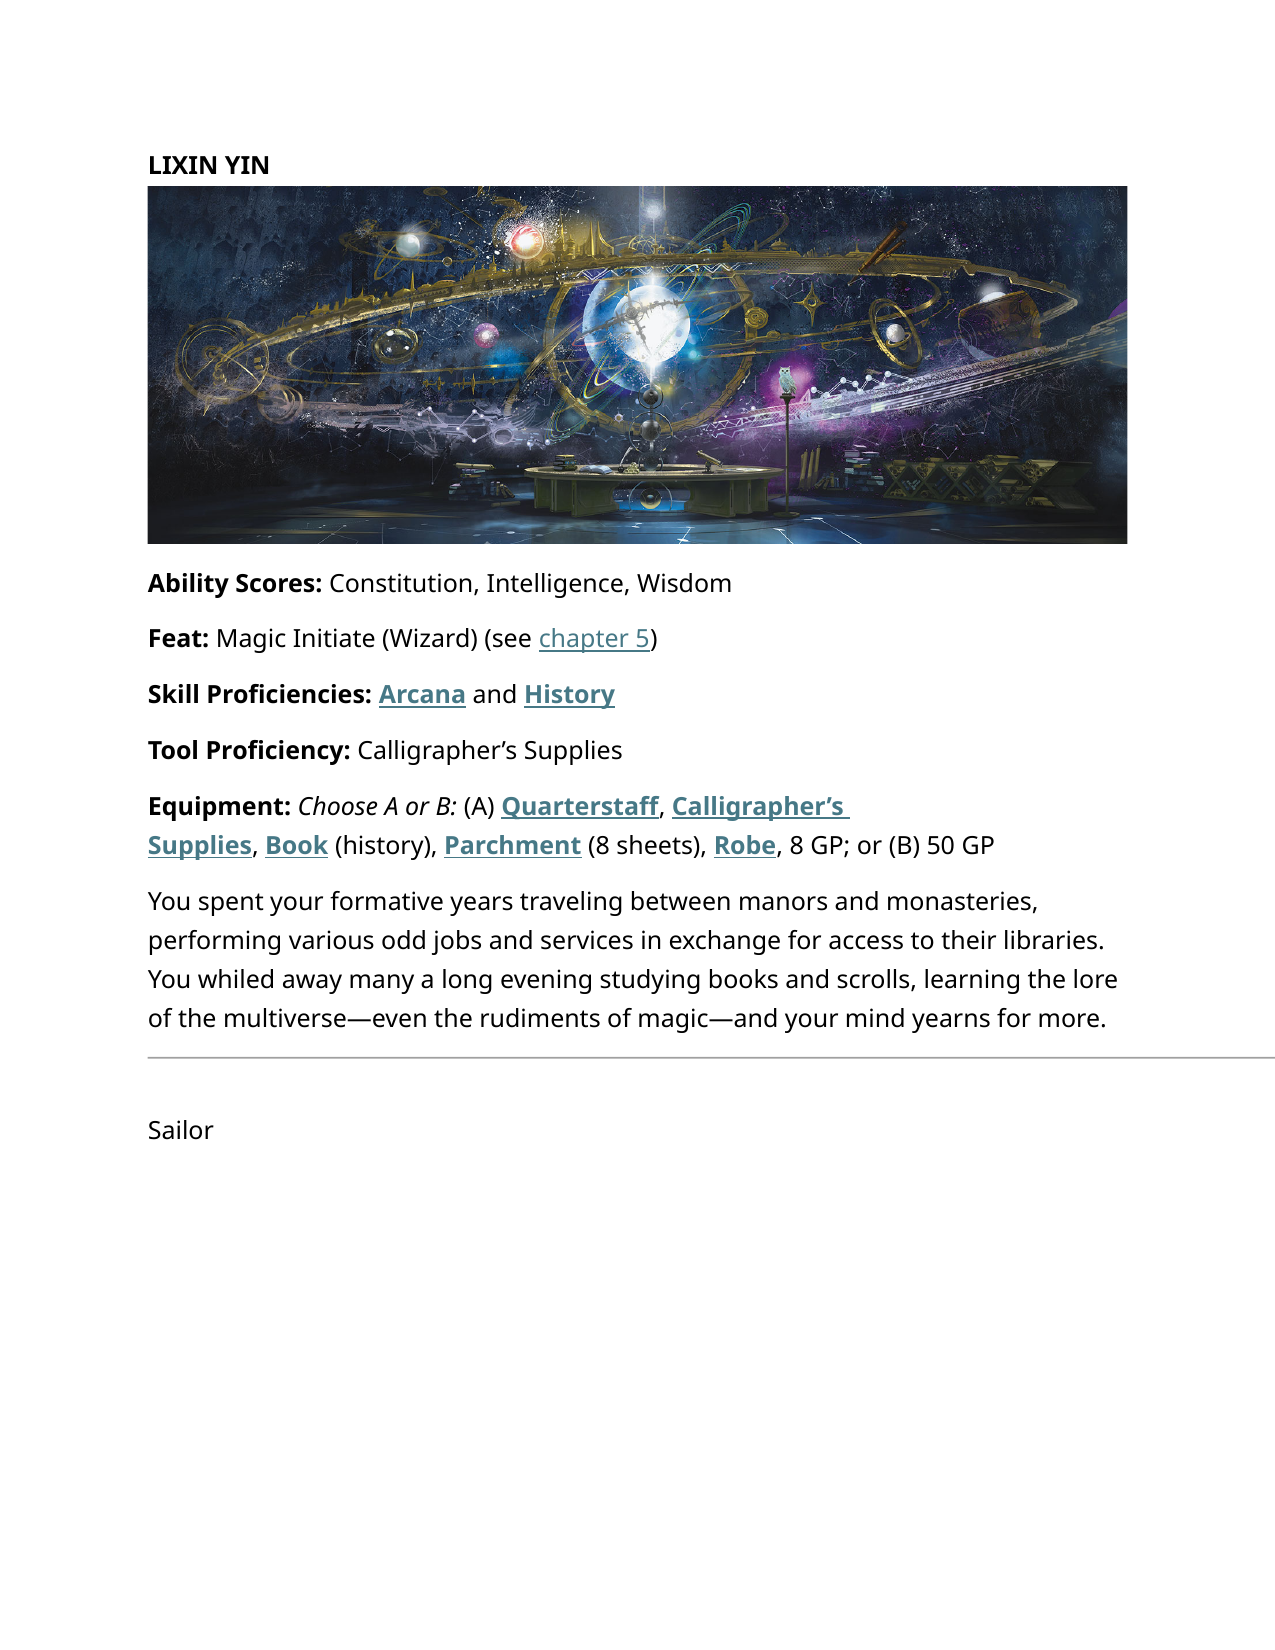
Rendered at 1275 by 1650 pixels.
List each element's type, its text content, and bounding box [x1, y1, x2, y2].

picture [147, 186, 1128, 544]
text Equipment: Choose A or B: (A) Quarterstaff, Calligrapher’s Supplies, Book (history), Parchment (8 sheets), Robe, 8 GP; or (B) 50 GP [148, 789, 1127, 862]
text Feat: Magic Initiate (Wizard) (see chapter 5) [148, 621, 1127, 655]
text Tool Proficiency: Calligrapher’s Supplies [148, 733, 1127, 767]
text Ability Scores: Constitution, Intelligence, Wisdom [148, 565, 1127, 599]
text LIXIN YIN [148, 148, 1127, 186]
text Sailor [148, 1113, 1127, 1147]
text Skill Proficiencies: Arcana and History [148, 677, 1127, 711]
text You spent your formative years traveling between manors and monasteries, performing various odd jobs and services in exchange for access to their libraries. You whiled away many a long evening studying books and scrolls, learning the lore of the multiverse—even the rudiments of magic—and your mind yearns for more. [148, 884, 1127, 1035]
